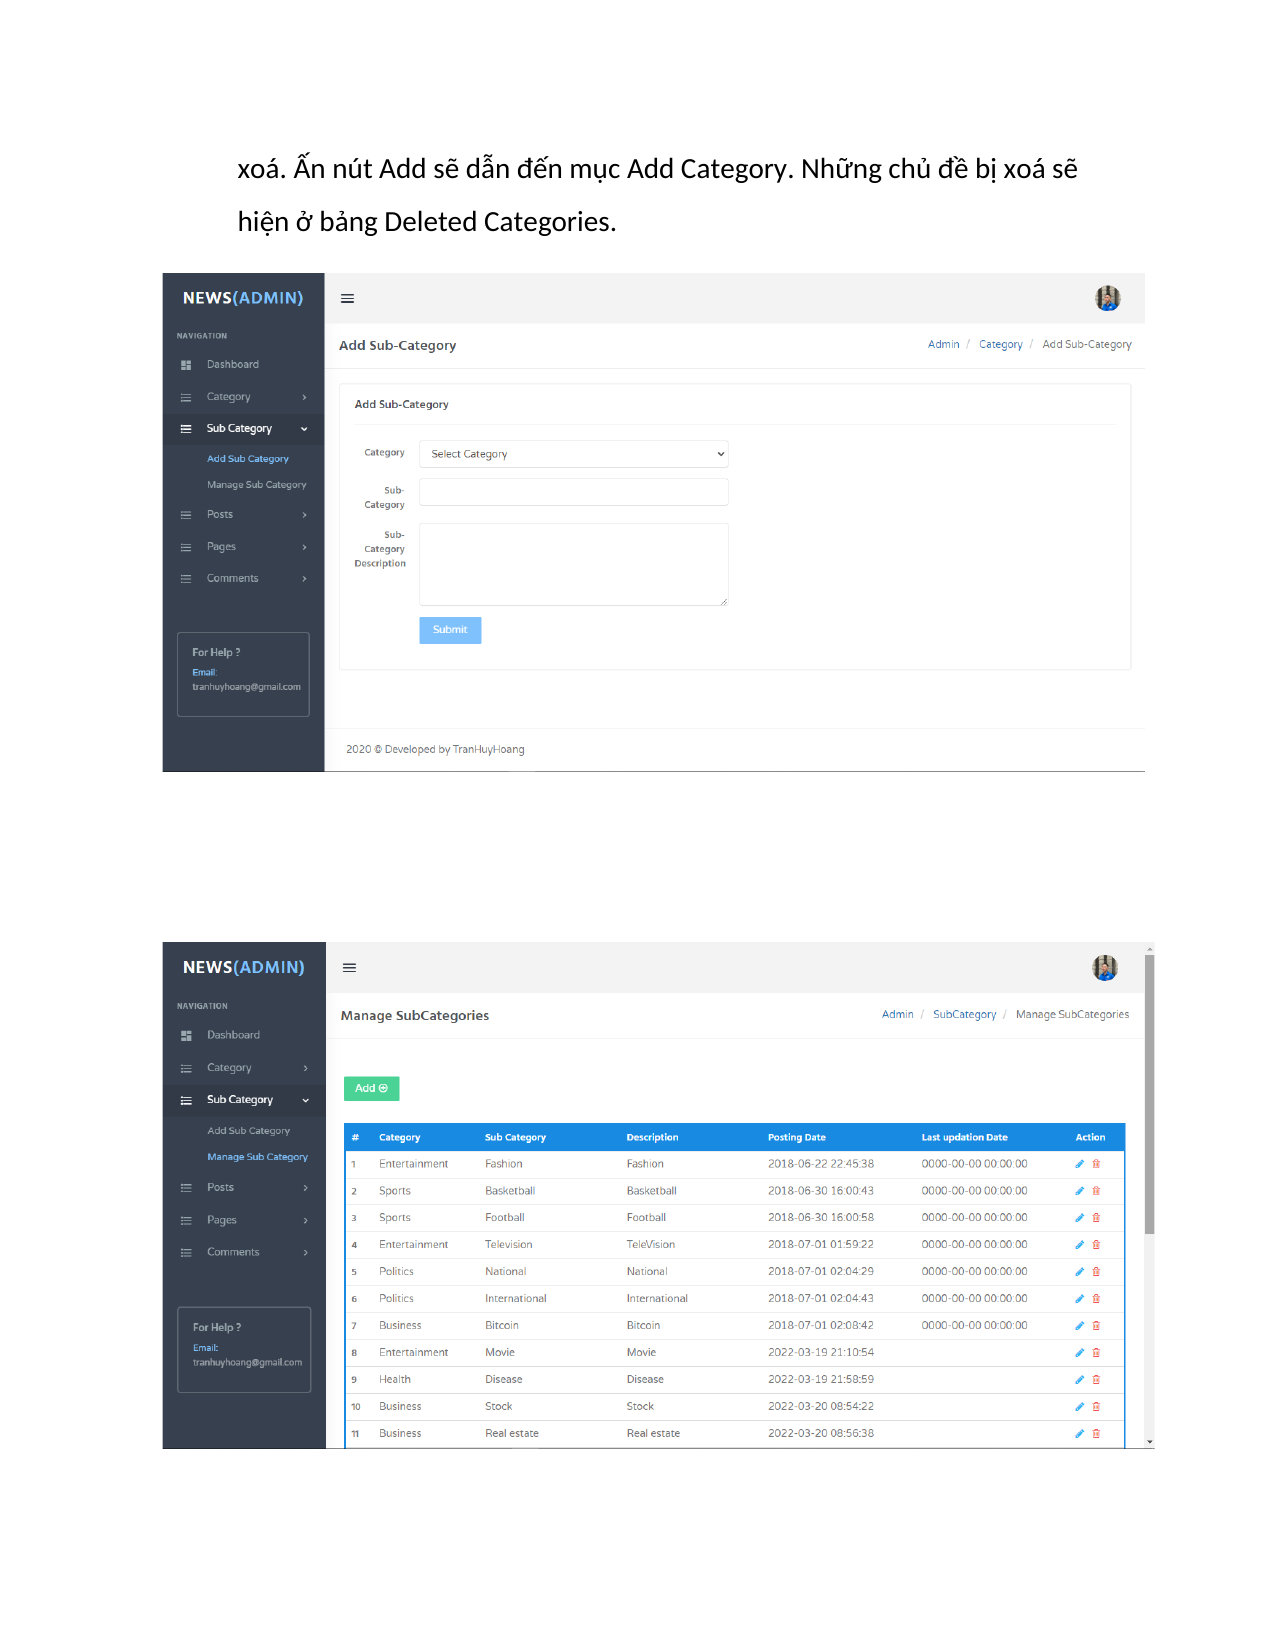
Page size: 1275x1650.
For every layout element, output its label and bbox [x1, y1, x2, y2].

picture [162, 942, 1155, 1449]
list [200, 150, 1125, 239]
picture [162, 273, 1145, 772]
